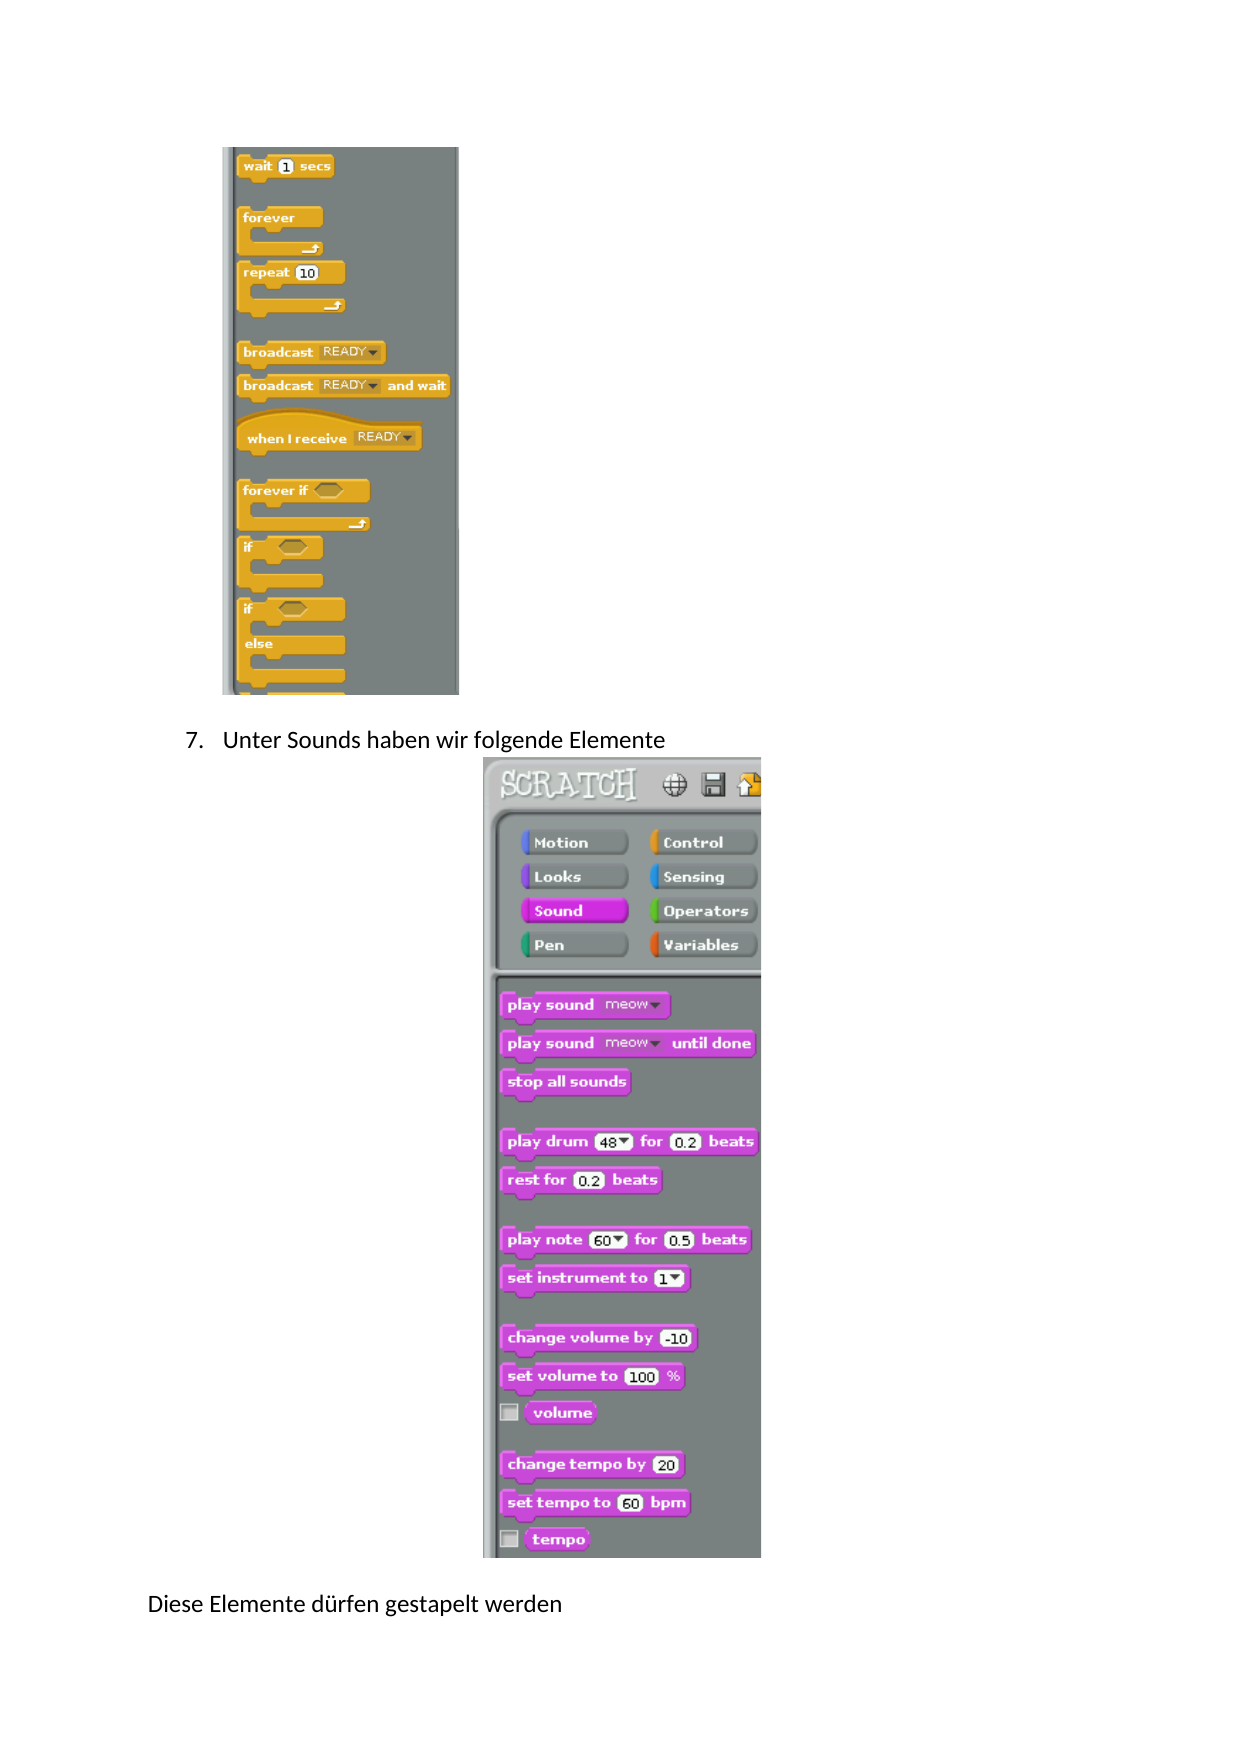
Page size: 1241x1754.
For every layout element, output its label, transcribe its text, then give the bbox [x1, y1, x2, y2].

list Unter Sounds haben wir folgende Elemente [185, 725, 1093, 755]
text Diese Elemente dürfen gestapelt werden [148, 1588, 1093, 1618]
picture [222, 147, 460, 695]
picture [483, 757, 762, 1558]
